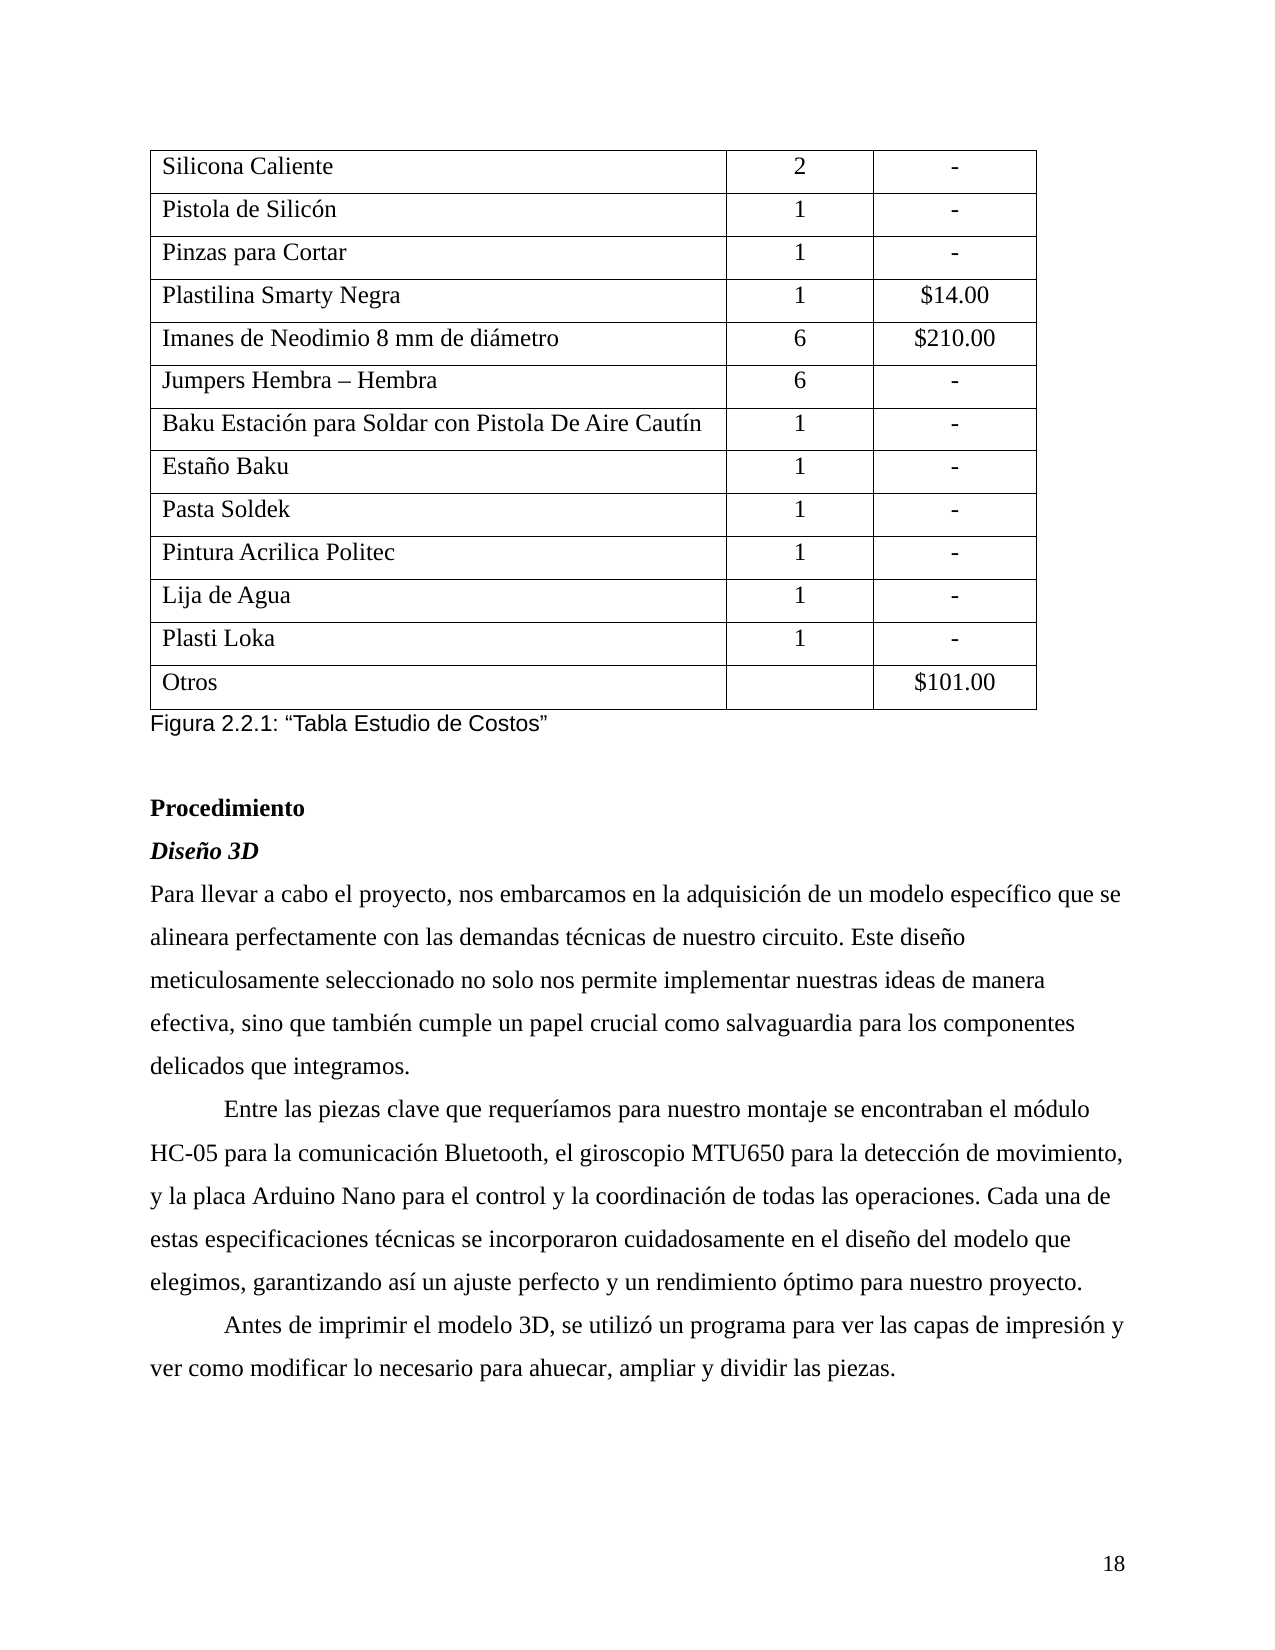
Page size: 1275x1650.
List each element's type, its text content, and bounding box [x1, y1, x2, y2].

table_cell - [874, 451, 1036, 493]
table_cell - [874, 366, 1036, 407]
table_cell 6 [727, 366, 873, 407]
table_cell 6 [727, 323, 873, 364]
table_cell 1 [727, 494, 873, 536]
table_cell - [874, 623, 1036, 665]
table_cell $210.00 [874, 323, 1036, 364]
table_cell 1 [727, 194, 873, 236]
text Figura 2.2.1: “Tabla Estudio de Costos” [150, 710, 1125, 736]
table_cell $101.00 [874, 666, 1036, 709]
text Procedimiento [150, 793, 1125, 821]
table_cell - [874, 151, 1036, 193]
table_cell 2 [727, 151, 873, 193]
table_cell $14.00 [874, 280, 1036, 322]
table_cell Lija de Agua [151, 580, 726, 622]
table_cell - [874, 237, 1036, 279]
table_cell Plastilina Smarty Negra [151, 280, 726, 322]
table_cell 1 [727, 580, 873, 622]
text Antes de imprimir el modelo 3D, se utilizó un programa para ver las capas de impresión y ver como modificar lo necesario para ahuecar, ampliar y dividir las piezas. [150, 1310, 1125, 1382]
table_cell 1 [727, 409, 873, 450]
table_cell Pasta Soldek [151, 494, 726, 536]
table_cell Plasti Loka [151, 623, 726, 665]
table_cell [727, 666, 873, 709]
table_cell Otros [151, 666, 726, 709]
table_cell Baku Estación para Soldar con Pistola De Aire Cautín [151, 409, 726, 450]
table_cell Pistola de Silicón [151, 194, 726, 236]
table_cell 1 [727, 537, 873, 579]
table_cell Imanes de Neodimio 8 mm de diámetro [151, 323, 726, 364]
table_cell - [874, 194, 1036, 236]
table_cell - [874, 494, 1036, 536]
table_cell - [874, 537, 1036, 579]
text Para llevar a cabo el proyecto, nos embarcamos en la adquisición de un modelo específico que se alineara perfectamente con las demandas técnicas de nuestro circuito. Este diseño meticulosamente seleccionado no solo nos permite implementar nuestras ideas de manera efectiva, sino que también cumple un papel crucial como salvaguardia para los componentes delicados que integramos. [150, 879, 1125, 1080]
table_cell - [874, 580, 1036, 622]
table_cell 1 [727, 280, 873, 322]
table_cell Pinzas para Cortar [151, 237, 726, 279]
table_cell - [874, 409, 1036, 450]
table_cell Jumpers Hembra – Hembra [151, 366, 726, 407]
table_cell 1 [727, 451, 873, 493]
table_cell 1 [727, 237, 873, 279]
table_cell Pintura Acrilica Politec [151, 537, 726, 579]
text Diseño 3D [150, 836, 1125, 864]
table_cell 1 [727, 623, 873, 665]
table_cell Estaño Baku [151, 451, 726, 493]
text Entre las piezas clave que requeríamos para nuestro montaje se encontraban el módulo HC-05 para la comunicación Bluetooth, el giroscopio MTU650 para la detección de movimiento, y la placa Arduino Nano para el control y la coordinación de todas las operaciones. Cada una de estas especificaciones técnicas se incorporaron cuidadosamente en el diseño del modelo que elegimos, garantizando así un ajuste perfecto y un rendimiento óptimo para nuestro proyecto. [150, 1094, 1125, 1296]
table_cell Silicona Caliente [151, 151, 726, 193]
